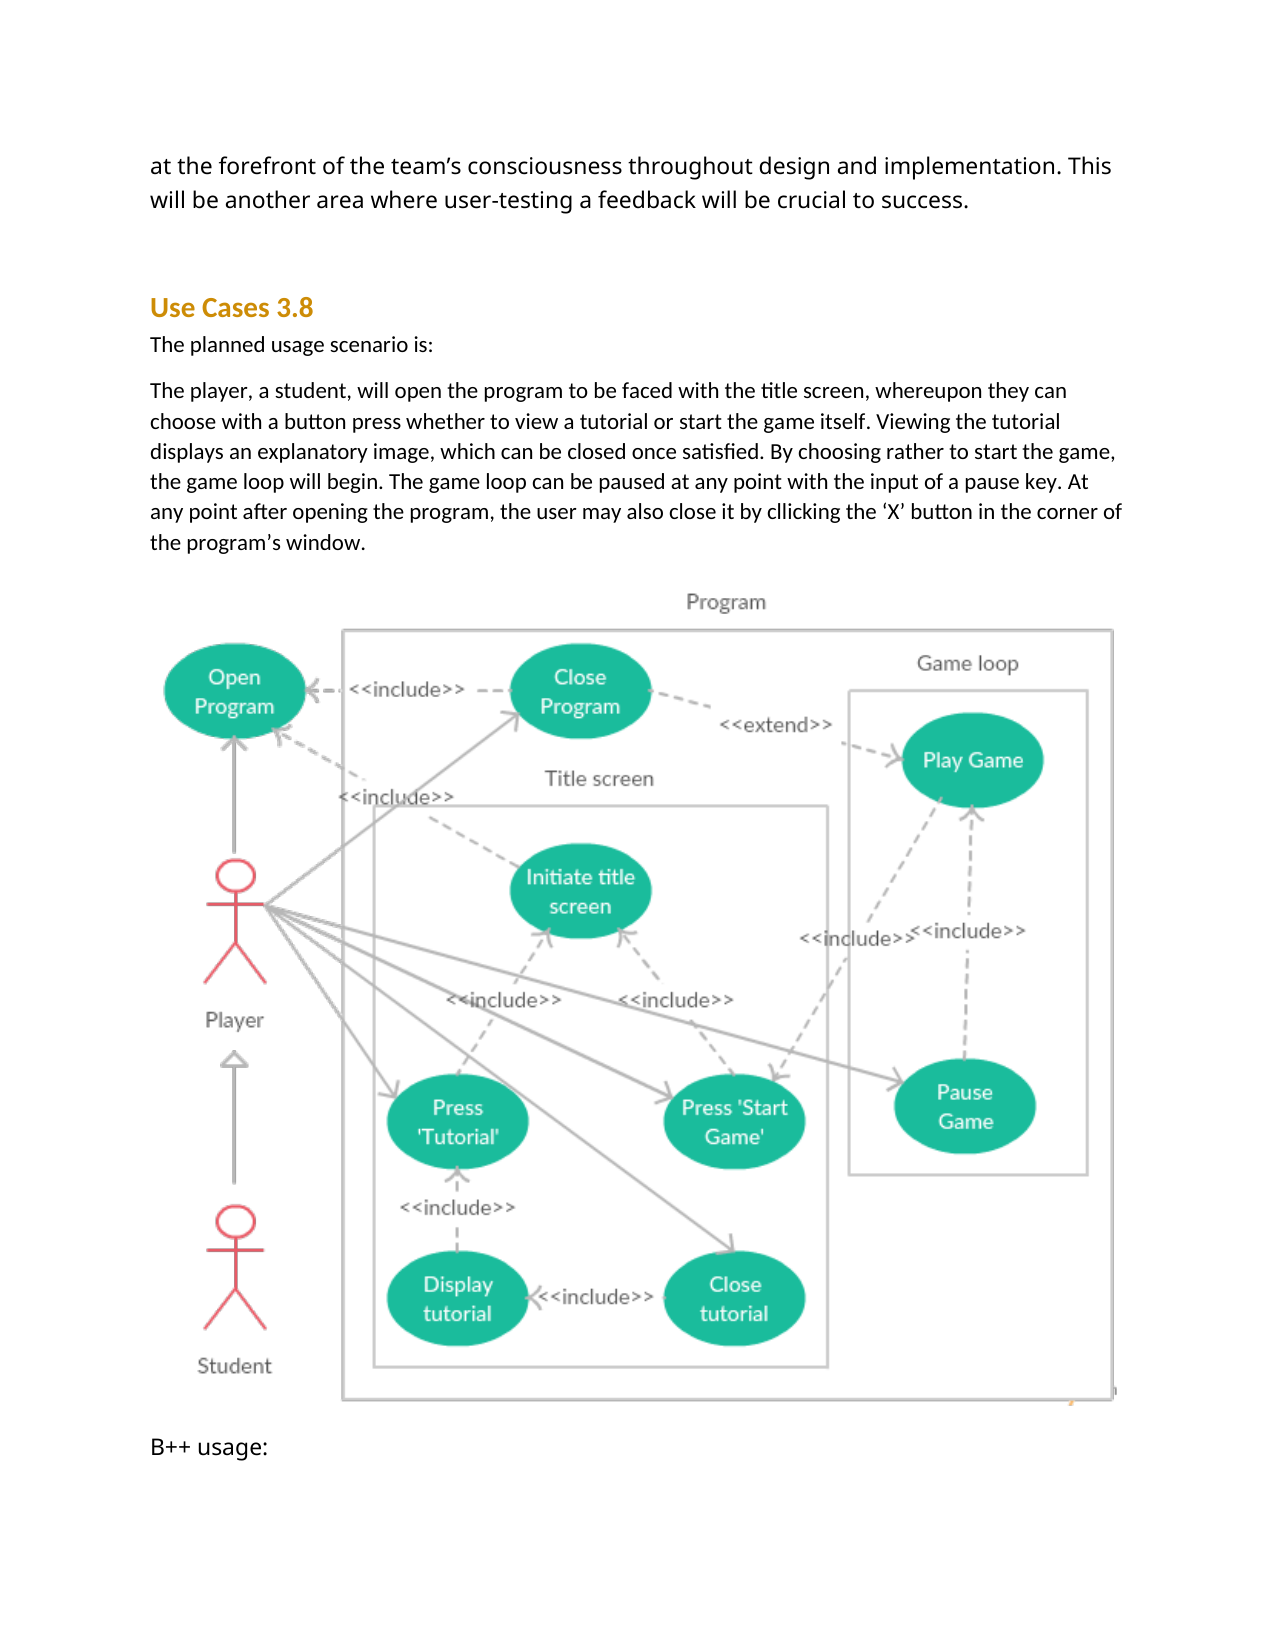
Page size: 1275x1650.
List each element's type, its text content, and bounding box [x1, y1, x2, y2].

text B++ usage: [150, 1430, 1125, 1462]
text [150, 150, 1125, 215]
subtitle Use Cases 3.8 [150, 289, 1125, 324]
text The player, a student, will open the program to be faced with the title screen, whereupon they can choose with a button press whether to view a tutorial or start the game itself. Viewing the tutorial displays an explanatory image, which can be closed once satisfied. By choosing rather to start the game, the game loop will begin. The game loop can be paused at any point with the input of a pause key. At any point after opening the program, the user may also close it by cllicking the ‘X’ button in the corner of the program’s window. [150, 377, 1125, 556]
picture [150, 574, 1125, 1412]
text The planned usage scenario is: [150, 330, 1125, 358]
